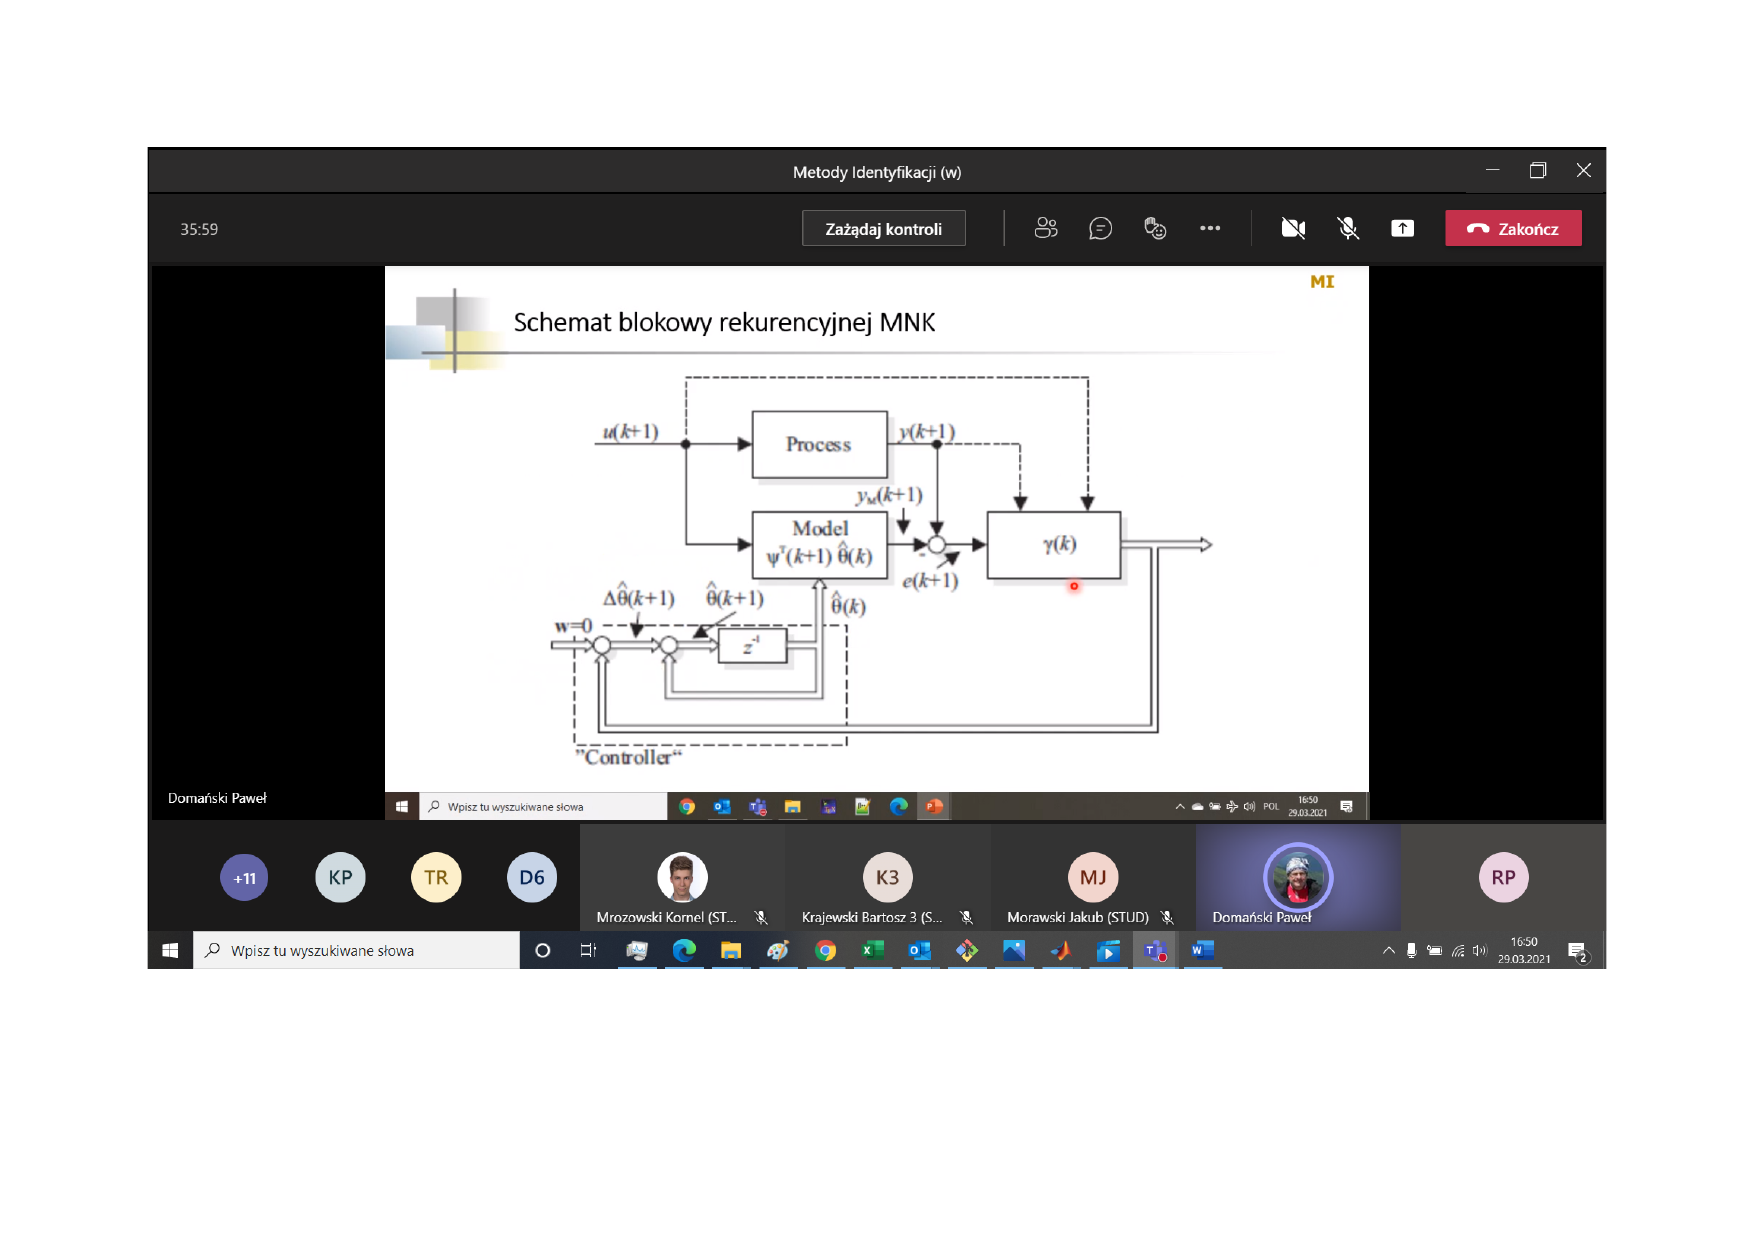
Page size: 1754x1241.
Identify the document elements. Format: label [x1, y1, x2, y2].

picture [147, 147, 1607, 969]
